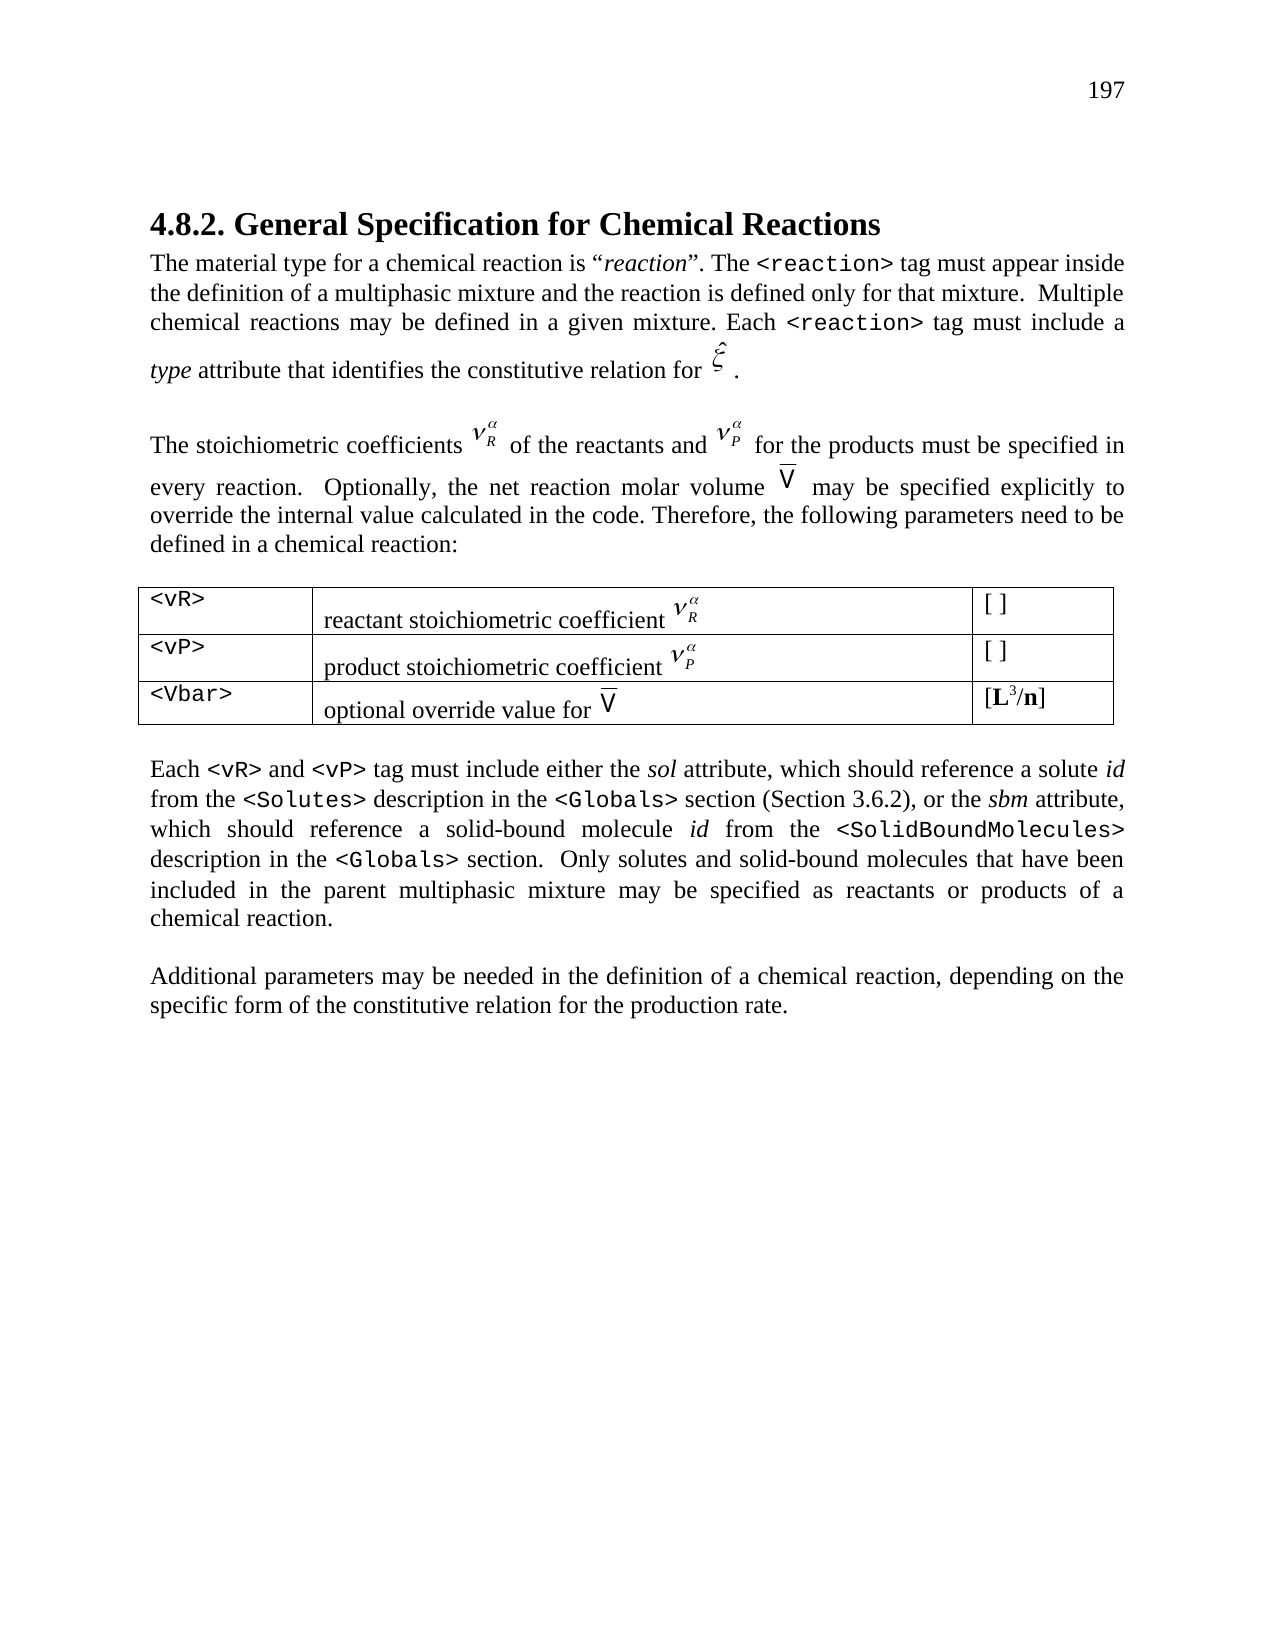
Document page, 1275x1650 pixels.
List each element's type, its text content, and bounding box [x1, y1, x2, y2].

text The stoichiometric coefficients of the reactants and for the products must be specified in every reaction. Optionally, the net reaction molar volume may be specified explicitly to override the internal value calculated in the code. Therefore, the following parameters need to be defined in a chemical reaction: [150, 412, 1125, 558]
subtitle General Specification for Chemical Reactions [150, 204, 1125, 242]
text The material type for a chemical reaction is “reaction”. The <reaction> tag must appear inside the definition of a multiphasic mixture and the reaction is defined only for that mixture. Multiple chemical reactions may be defined in a given mixture. Each <reaction> tag must include a type attribute that identifies the constitutive relation for . [150, 248, 1125, 384]
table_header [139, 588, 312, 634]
text Each <vR> and <vP> tag must include either the sol attribute, which should reference a solute id from the <Solutes> description in the <Globals> section (Section ), or the sbm attribute, which should reference a solid-bound molecule id from the <SolidBoundMolecules> description in the <Globals> section. Only solutes and solid-bound molecules that have been included in the parent multiphasic mixture may be specified as reactants or products of a chemical reaction. [150, 754, 1125, 932]
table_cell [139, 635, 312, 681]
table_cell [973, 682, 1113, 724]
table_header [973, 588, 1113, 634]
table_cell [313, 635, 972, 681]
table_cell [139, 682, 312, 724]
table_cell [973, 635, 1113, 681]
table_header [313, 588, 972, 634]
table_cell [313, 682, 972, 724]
text Additional parameters may be needed in the definition of a chemical reaction, depending on the specific form of the constitutive relation for the production rate. [150, 961, 1125, 1018]
